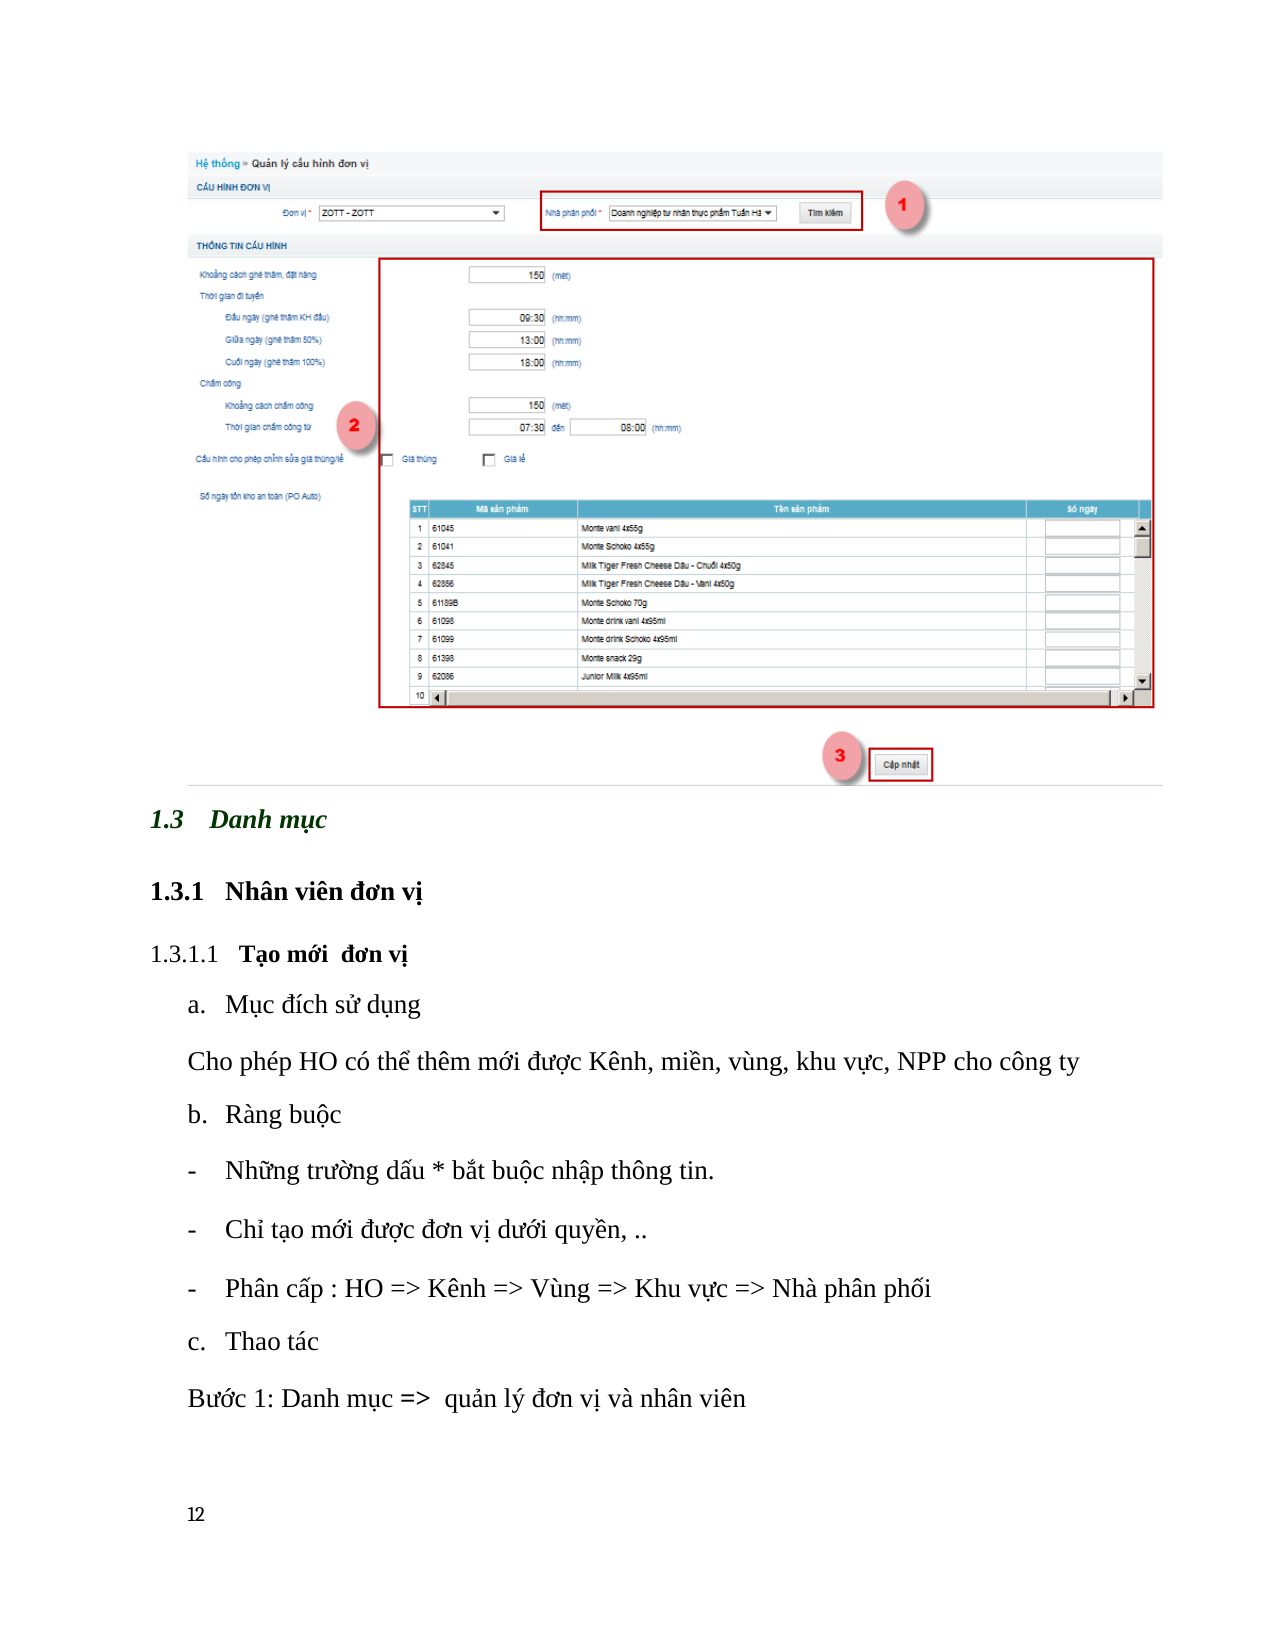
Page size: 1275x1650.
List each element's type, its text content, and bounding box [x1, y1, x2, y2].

text Bước 1: Danh mục => quản lý đơn vị và nhân viên [187, 1382, 1136, 1413]
text - Những trường dấu * bắt buộc nhập thông tin. [187, 1154, 1136, 1185]
subtitle Danh mục [150, 803, 1136, 834]
picture [187, 150, 1163, 786]
list Ràng buộc [187, 1098, 1125, 1129]
subtitle Nhân viên đơn vị [150, 875, 1125, 906]
text Cho phép HO có thể thêm mới được Kênh, miền, vùng, khu vực, NPP cho công ty [187, 1045, 1136, 1076]
text - Phân cấp : HO => Kênh => Vùng => Khu vực => Nhà phân phối [187, 1273, 1136, 1304]
text - Chỉ tạo mới được đơn vị dưới quyền, .. [187, 1213, 1136, 1244]
list Thao tác [187, 1326, 1125, 1357]
subtitle Tạo mới đơn vị [150, 939, 1136, 968]
list Mục đích sử dụng [187, 988, 1125, 1019]
